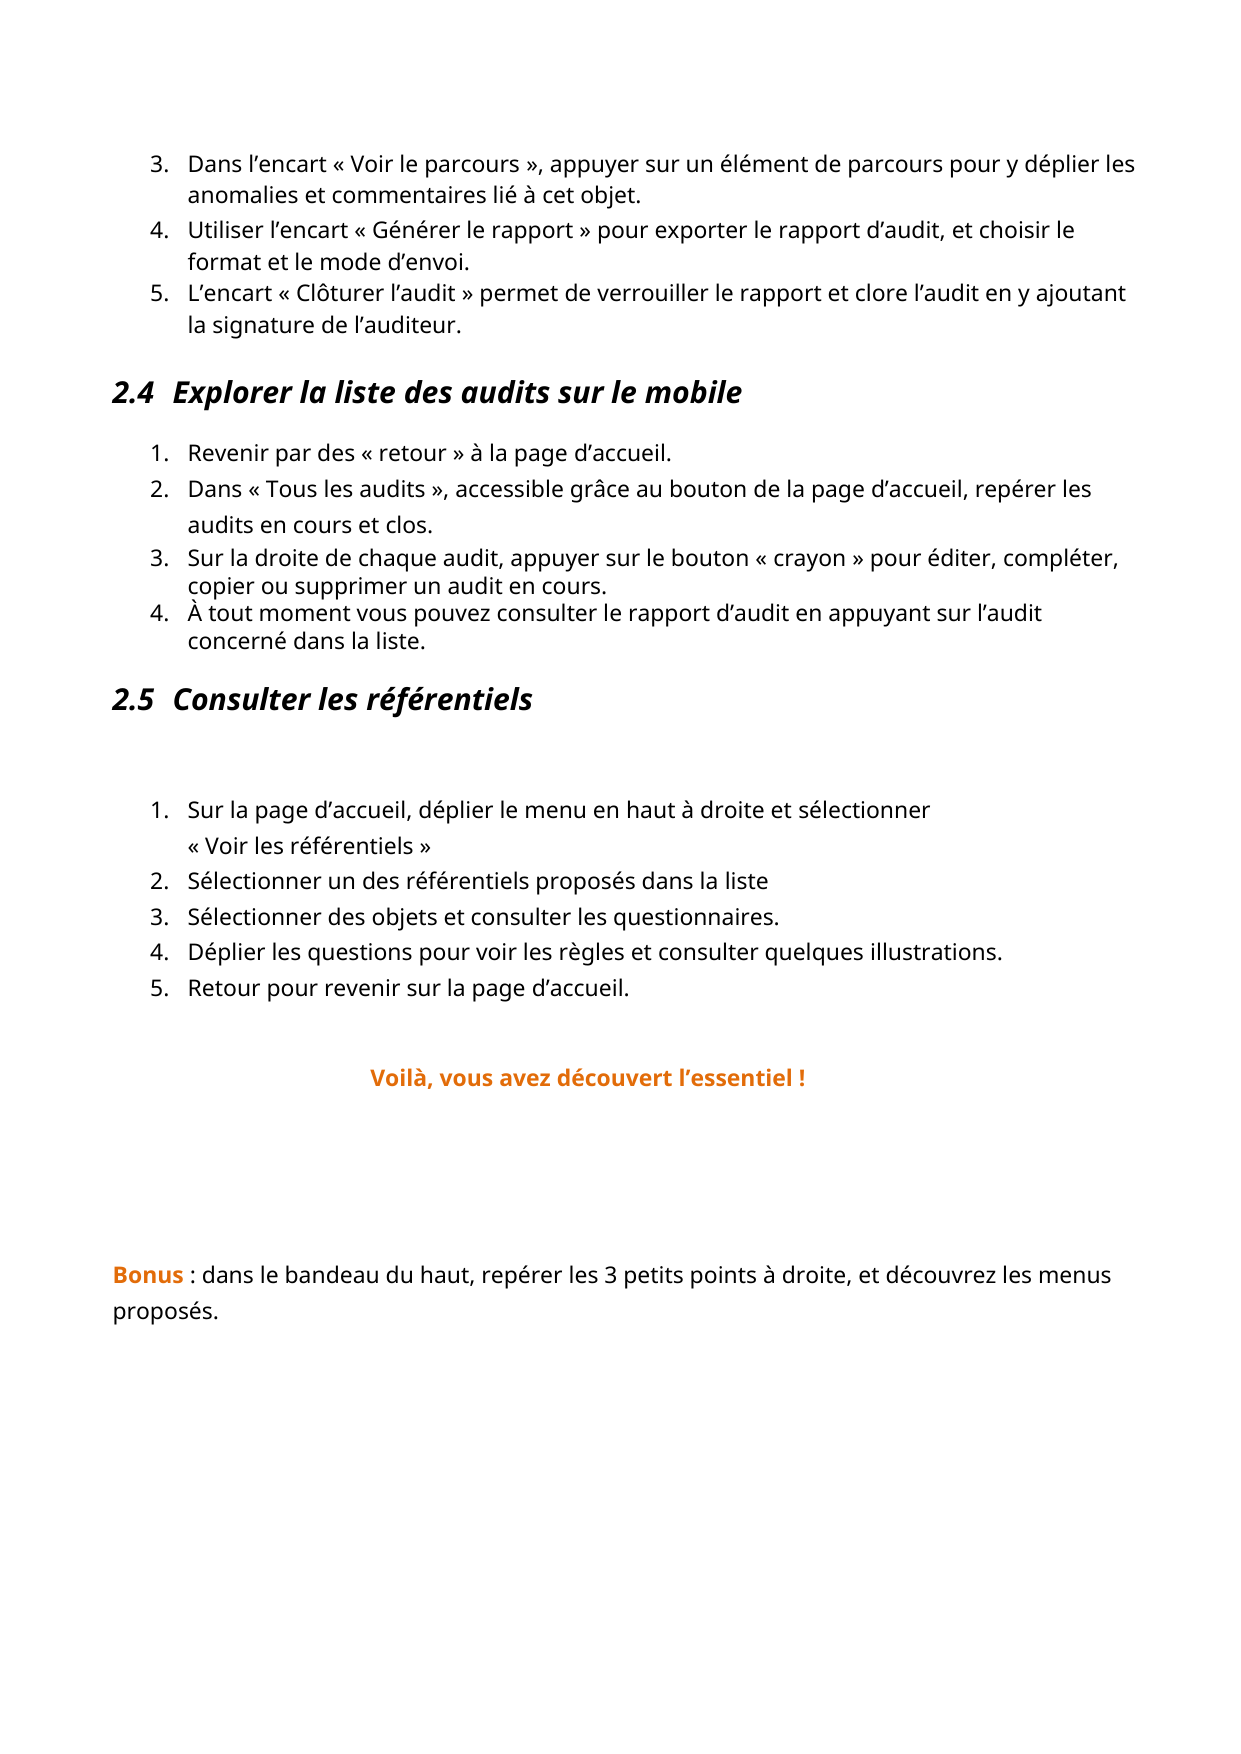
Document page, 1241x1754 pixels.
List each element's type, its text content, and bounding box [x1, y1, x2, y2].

list Déplier les questions pour voir les règles et consulter quelques illustrations. [150, 936, 1142, 967]
list Utiliser l’encart « Générer le rapport » pour exporter le rapport d’audit, et choisir le format et le mode d’envoi. [150, 214, 1142, 277]
list Dans l’encart « Voir le parcours », appuyer sur un élément de parcours pour y déplier les anomalies et commentaires lié à cet objet. [150, 148, 1142, 210]
subtitle Consulter les référentiels [112, 678, 1142, 719]
list Dans « Tous les audits », accessible grâce au bouton de la page d’accueil, repérer les audits en cours et clos. [150, 473, 1121, 540]
list L’encart « Clôturer l’audit » permet de verrouiller le rapport et clore l’audit en y ajoutant la signature de l’auditeur. [150, 277, 1142, 340]
list À tout moment vous pouvez consulter le rapport d’audit en appuyant sur l’audit concerné dans la liste. [150, 600, 1142, 655]
list Sur la droite de chaque audit, appuyer sur le bouton « crayon » pour éditer, compléter, copier ou supprimer un audit en cours. [150, 545, 1142, 600]
text « Voir les référentiels » [187, 829, 1142, 861]
list Sélectionner un des référentiels proposés dans la liste [150, 865, 1142, 896]
list Sur la page d’accueil, déplier le menu en haut à droite et sélectionner [150, 794, 1142, 825]
subtitle Voilà, vous avez découvert l’essentiel ! [370, 1062, 1142, 1093]
list Revenir par des « retour » à la page d’accueil. [150, 437, 1142, 469]
list Sélectionner des objets et consulter les questionnaires. [150, 900, 1142, 932]
text Bonus : dans le bandeau du haut, repérer les 3 petits points à droite, et découvrez les menus proposés. [112, 1259, 1121, 1326]
subtitle Explorer la liste des audits sur le mobile [112, 372, 1142, 413]
list Retour pour revenir sur la page d’accueil. [150, 971, 1142, 1003]
